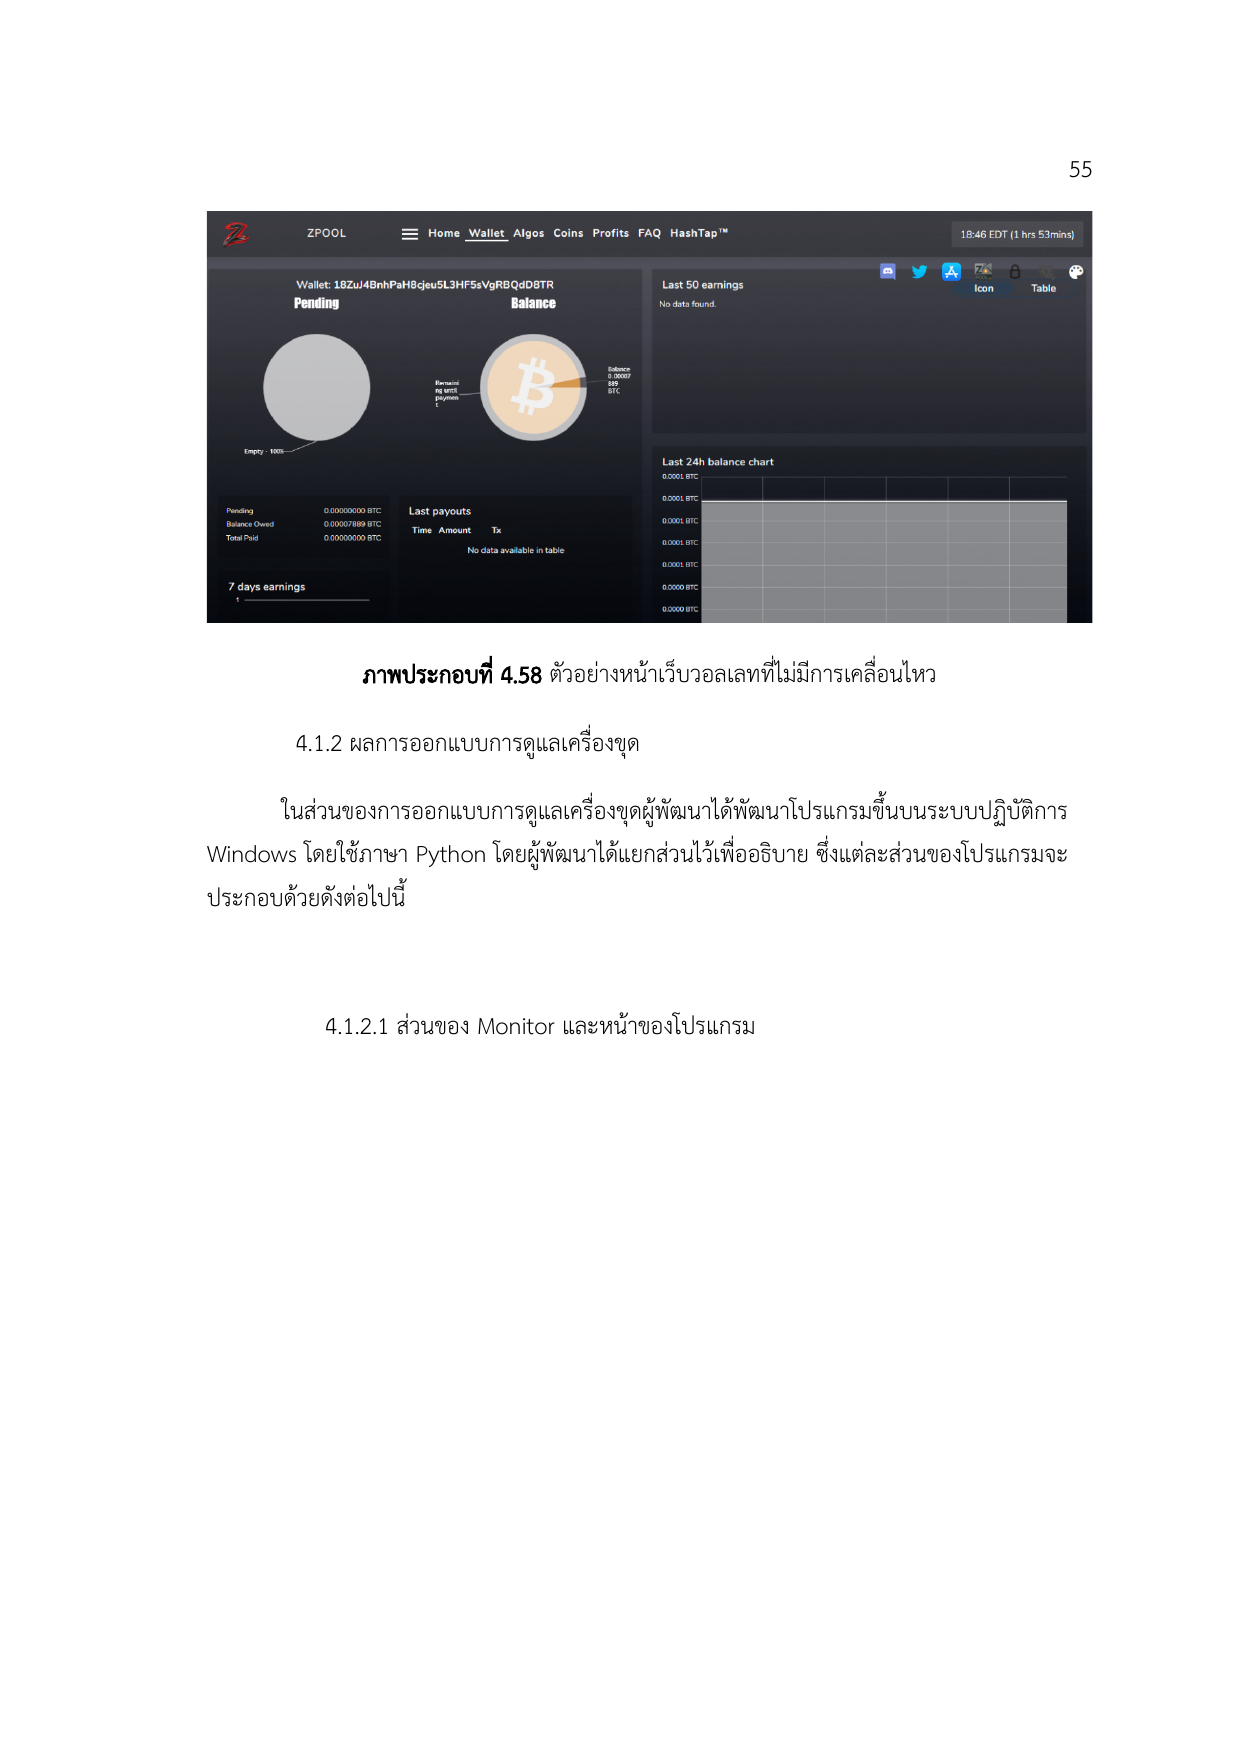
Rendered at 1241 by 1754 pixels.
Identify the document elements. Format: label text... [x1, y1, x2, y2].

text ในส่วนของการออกแบบการดูแลเครื่องขุดผู้พัฒนาได้พัฒนาโปรแกรมขึ้นบนระบบปฏิบัติการ Windows โดยใช้ภาษา Python โดยผู้พัฒนาได้แยกส่วนไว้เพื่ออธิบาย ซึ่งแต่ละส่วนของโปรแกรมจะประกอบด้วยดังต่อไปนี้ [207, 790, 1092, 914]
picture [206, 211, 1093, 623]
subtitle ผลการออกแบบการดูแลเครื่องขุด [207, 722, 1092, 759]
subtitle ส่วนของ Monitor และหน้าของโปรแกรม [207, 1005, 1092, 1043]
